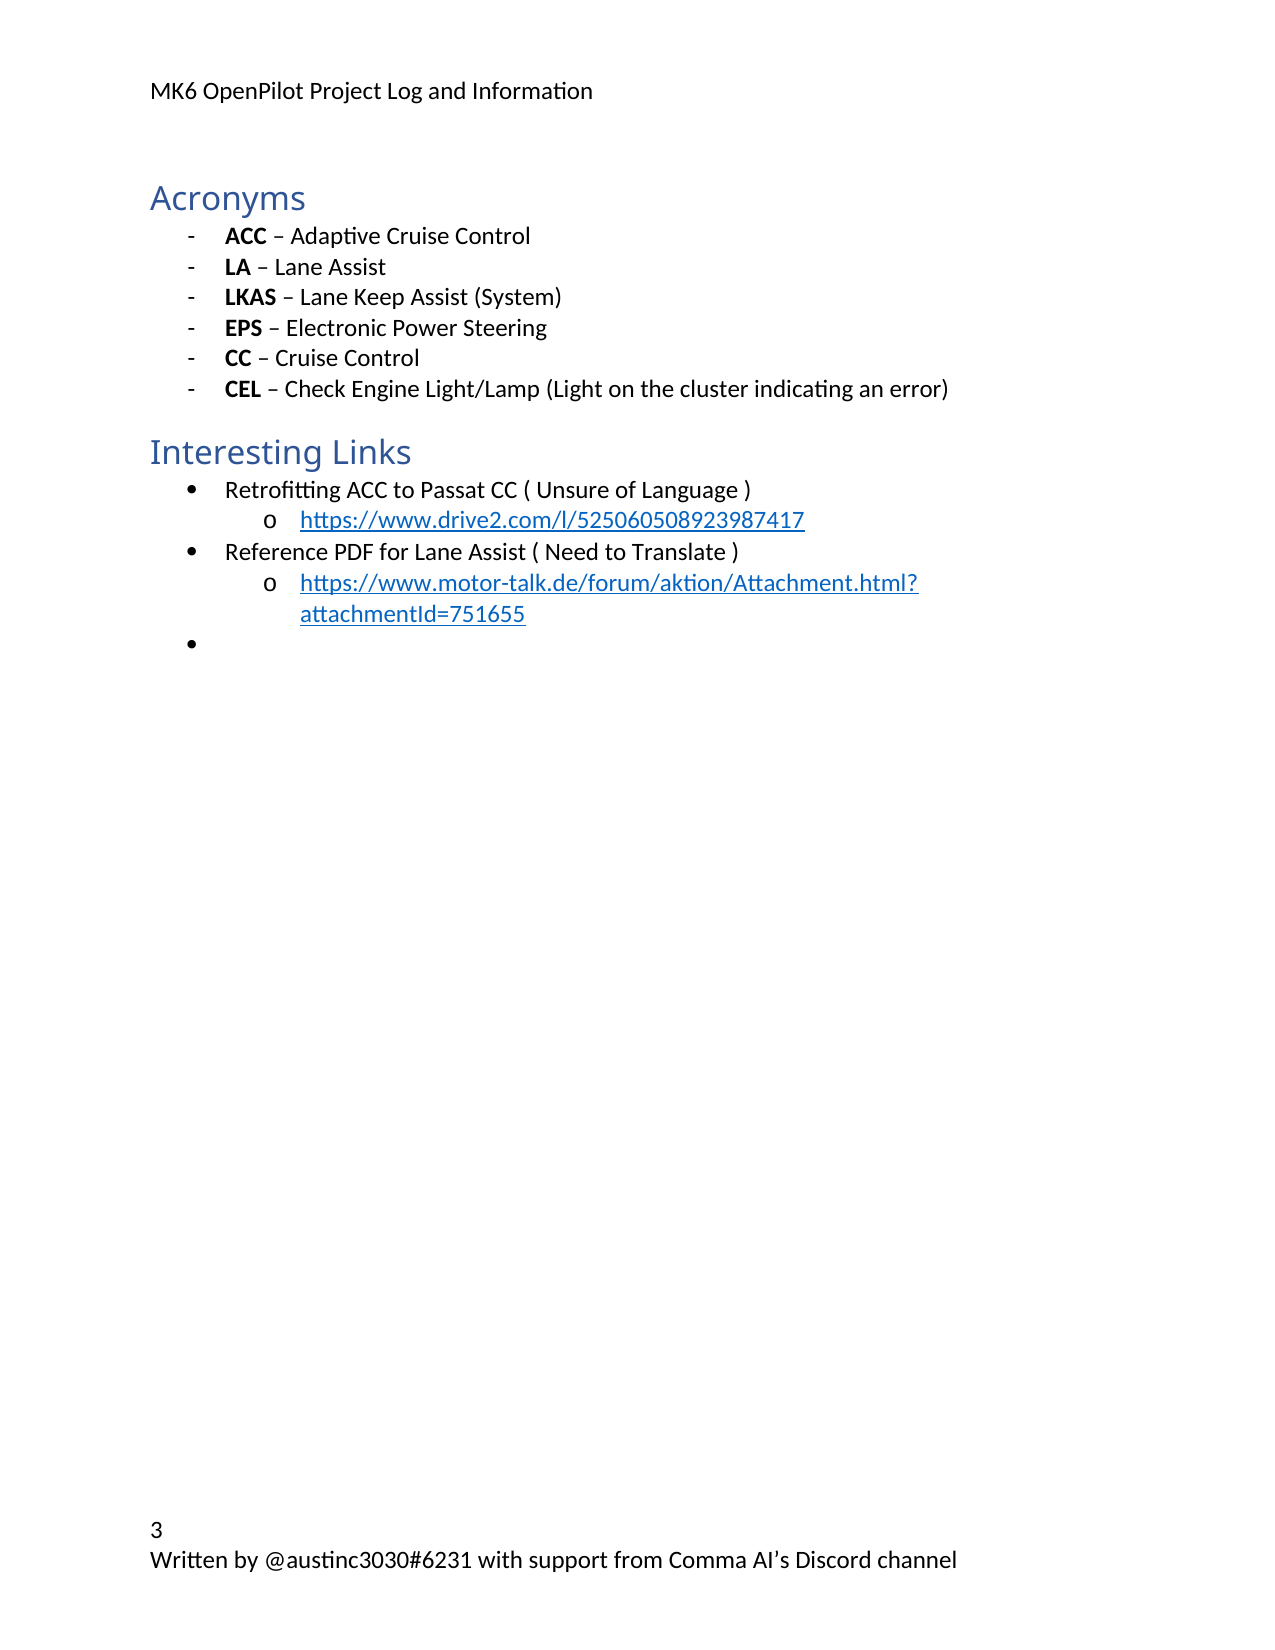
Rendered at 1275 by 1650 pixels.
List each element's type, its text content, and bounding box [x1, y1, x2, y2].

list CEL – Check Engine Light/Lamp (Light on the cluster indicating an error) [187, 373, 1125, 403]
list https://www.motor-talk.de/forum/aktion/Attachment.html?attachmentId=751655 [262, 567, 1125, 629]
list LKAS – Lane Keep Assist (System) [187, 281, 1125, 312]
list https://www.drive2.com/l/525060508923987417 [262, 504, 1125, 536]
list Reference PDF for Lane Assist ( Need to Translate ) [187, 536, 1125, 567]
list Retrofitting ACC to Passat CC ( Unsure of Language ) [187, 474, 1125, 504]
subtitle Interesting Links [150, 428, 1125, 474]
subtitle Acronyms [150, 175, 1125, 220]
list EPS – Electronic Power Steering [187, 312, 1125, 342]
list CC – Cruise Control [187, 342, 1125, 373]
list ACC – Adaptive Cruise Control [187, 220, 1125, 251]
list LA – Lane Assist [187, 251, 1125, 281]
